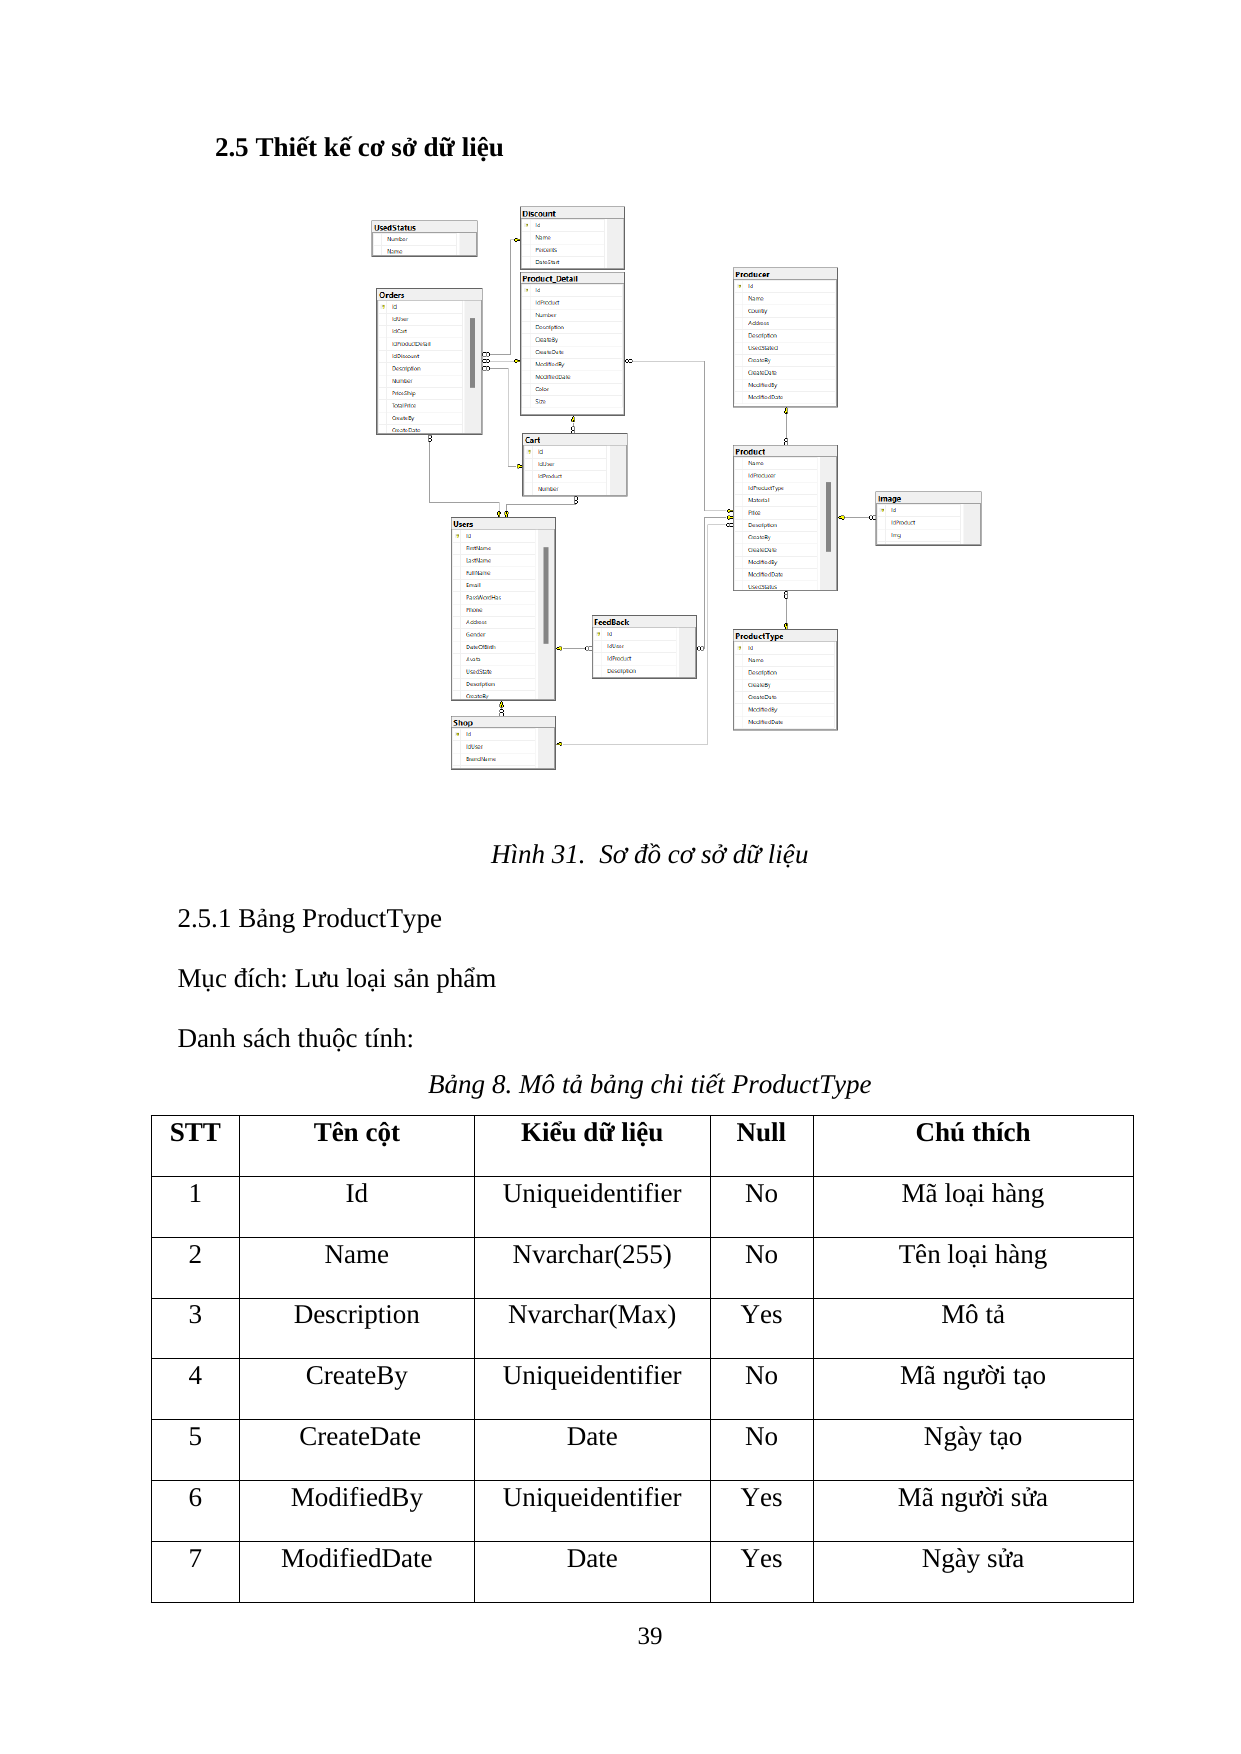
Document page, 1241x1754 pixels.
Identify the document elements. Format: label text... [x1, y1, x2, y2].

table_cell 4 [152, 1359, 239, 1419]
table_cell 7 [152, 1542, 239, 1602]
table_cell Uniqueidentifier [475, 1177, 710, 1237]
text Bảng 8. Mô tả bảng chi tiết ProductType [177, 1068, 1122, 1099]
table_cell No [711, 1359, 813, 1419]
table_cell Yes [711, 1299, 813, 1358]
table_cell 2 [152, 1238, 239, 1297]
table_header Chú thích [814, 1116, 1133, 1176]
table_header STT [152, 1116, 239, 1176]
table_cell Uniqueidentifier [475, 1359, 710, 1419]
table_cell 6 [152, 1481, 239, 1541]
table_cell No [711, 1420, 813, 1480]
table_cell Date [475, 1420, 710, 1480]
table_cell Ngày sửa [814, 1542, 1133, 1602]
table_cell Date [475, 1542, 710, 1602]
text Mục đích: Lưu loại sản phẩm [177, 962, 975, 993]
table_header Null [711, 1116, 813, 1176]
table_cell Ngày tạo [814, 1420, 1133, 1480]
table_cell Mô tả [814, 1299, 1133, 1358]
subtitle 2.5.1 Bảng ProductType [177, 902, 1122, 933]
table_header Kiểu dữ liệu [475, 1116, 710, 1176]
picture [177, 203, 1123, 810]
table_cell Name [240, 1238, 474, 1297]
table_cell CreateBy [240, 1359, 474, 1419]
table_cell CreateDate [240, 1420, 474, 1480]
subtitle 2.5 Thiết kế cơ sở dữ liệu [215, 131, 1122, 162]
table_header Tên cột [240, 1116, 474, 1176]
table_cell Nvarchar(255) [475, 1238, 710, 1297]
table_cell Yes [711, 1481, 813, 1541]
table_cell No [711, 1238, 813, 1297]
table_cell Id [240, 1177, 474, 1237]
table_cell Mã người sửa [814, 1481, 1133, 1541]
table_cell ModifiedDate [240, 1542, 474, 1602]
text Hình 31. Sơ đồ cơ sở dữ liệu [177, 838, 1122, 869]
table_cell Uniqueidentifier [475, 1481, 710, 1541]
table_cell Yes [711, 1542, 813, 1602]
table_cell Description [240, 1299, 474, 1358]
table_cell 1 [152, 1177, 239, 1237]
table_cell Mã loại hàng [814, 1177, 1133, 1237]
table_cell Mã người tạo [814, 1359, 1133, 1419]
table_cell Tên loại hàng [814, 1238, 1133, 1297]
text Danh sách thuộc tính: [177, 1022, 975, 1053]
table_cell 5 [152, 1420, 239, 1480]
table_cell Nvarchar(Max) [475, 1299, 710, 1358]
table_cell ModifiedBy [240, 1481, 474, 1541]
table_cell No [711, 1177, 813, 1237]
table_cell 3 [152, 1299, 239, 1358]
